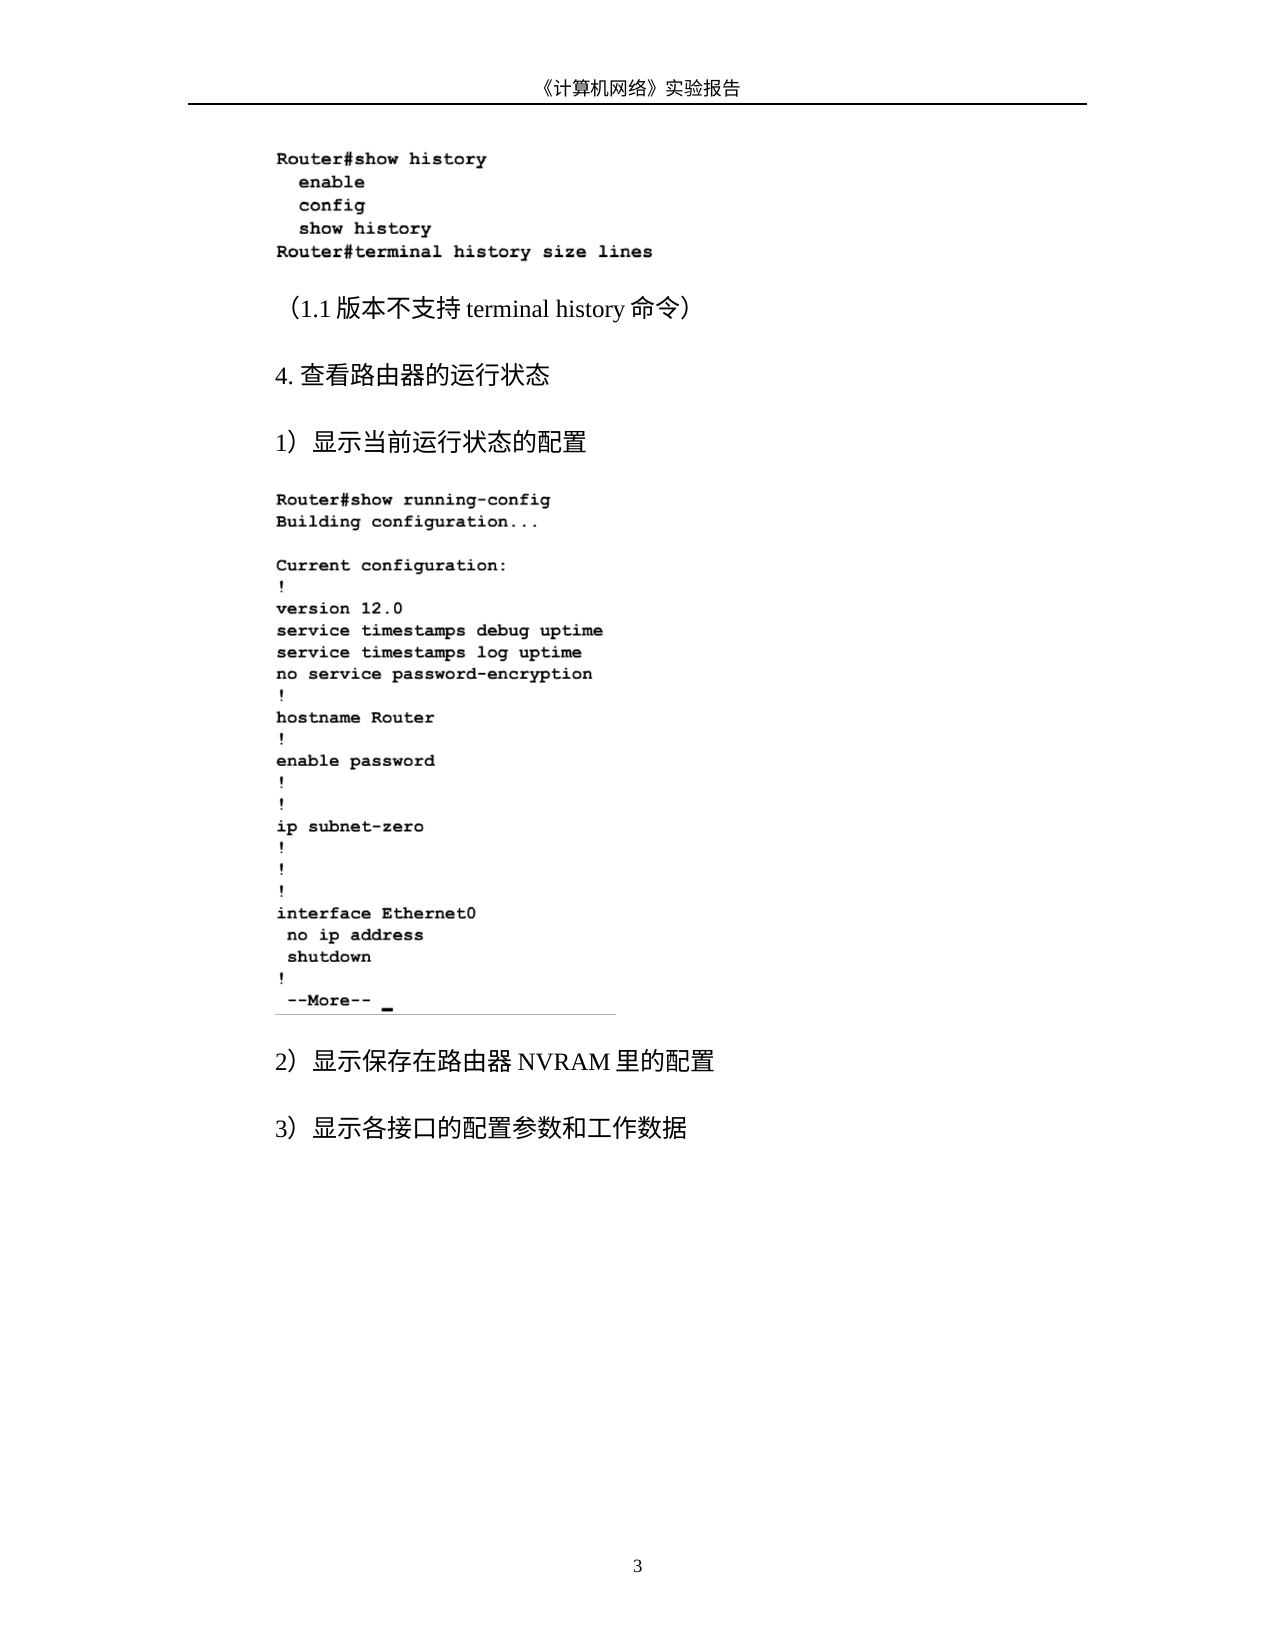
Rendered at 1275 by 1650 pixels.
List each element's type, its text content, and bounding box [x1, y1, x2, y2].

list 3）显示各接口的配置参数和工作数据 [232, 1108, 1087, 1145]
list 4. 查看路由器的运行状态 [232, 356, 1087, 392]
picture [275, 489, 617, 1015]
picture [275, 150, 661, 262]
list 1）显示当前运行状态的配置 [232, 422, 1087, 459]
list 2）显示保存在路由器NVRAM里的配置 [232, 1042, 1087, 1078]
list （1.1版本不支持terminal history命令） [232, 289, 1087, 325]
